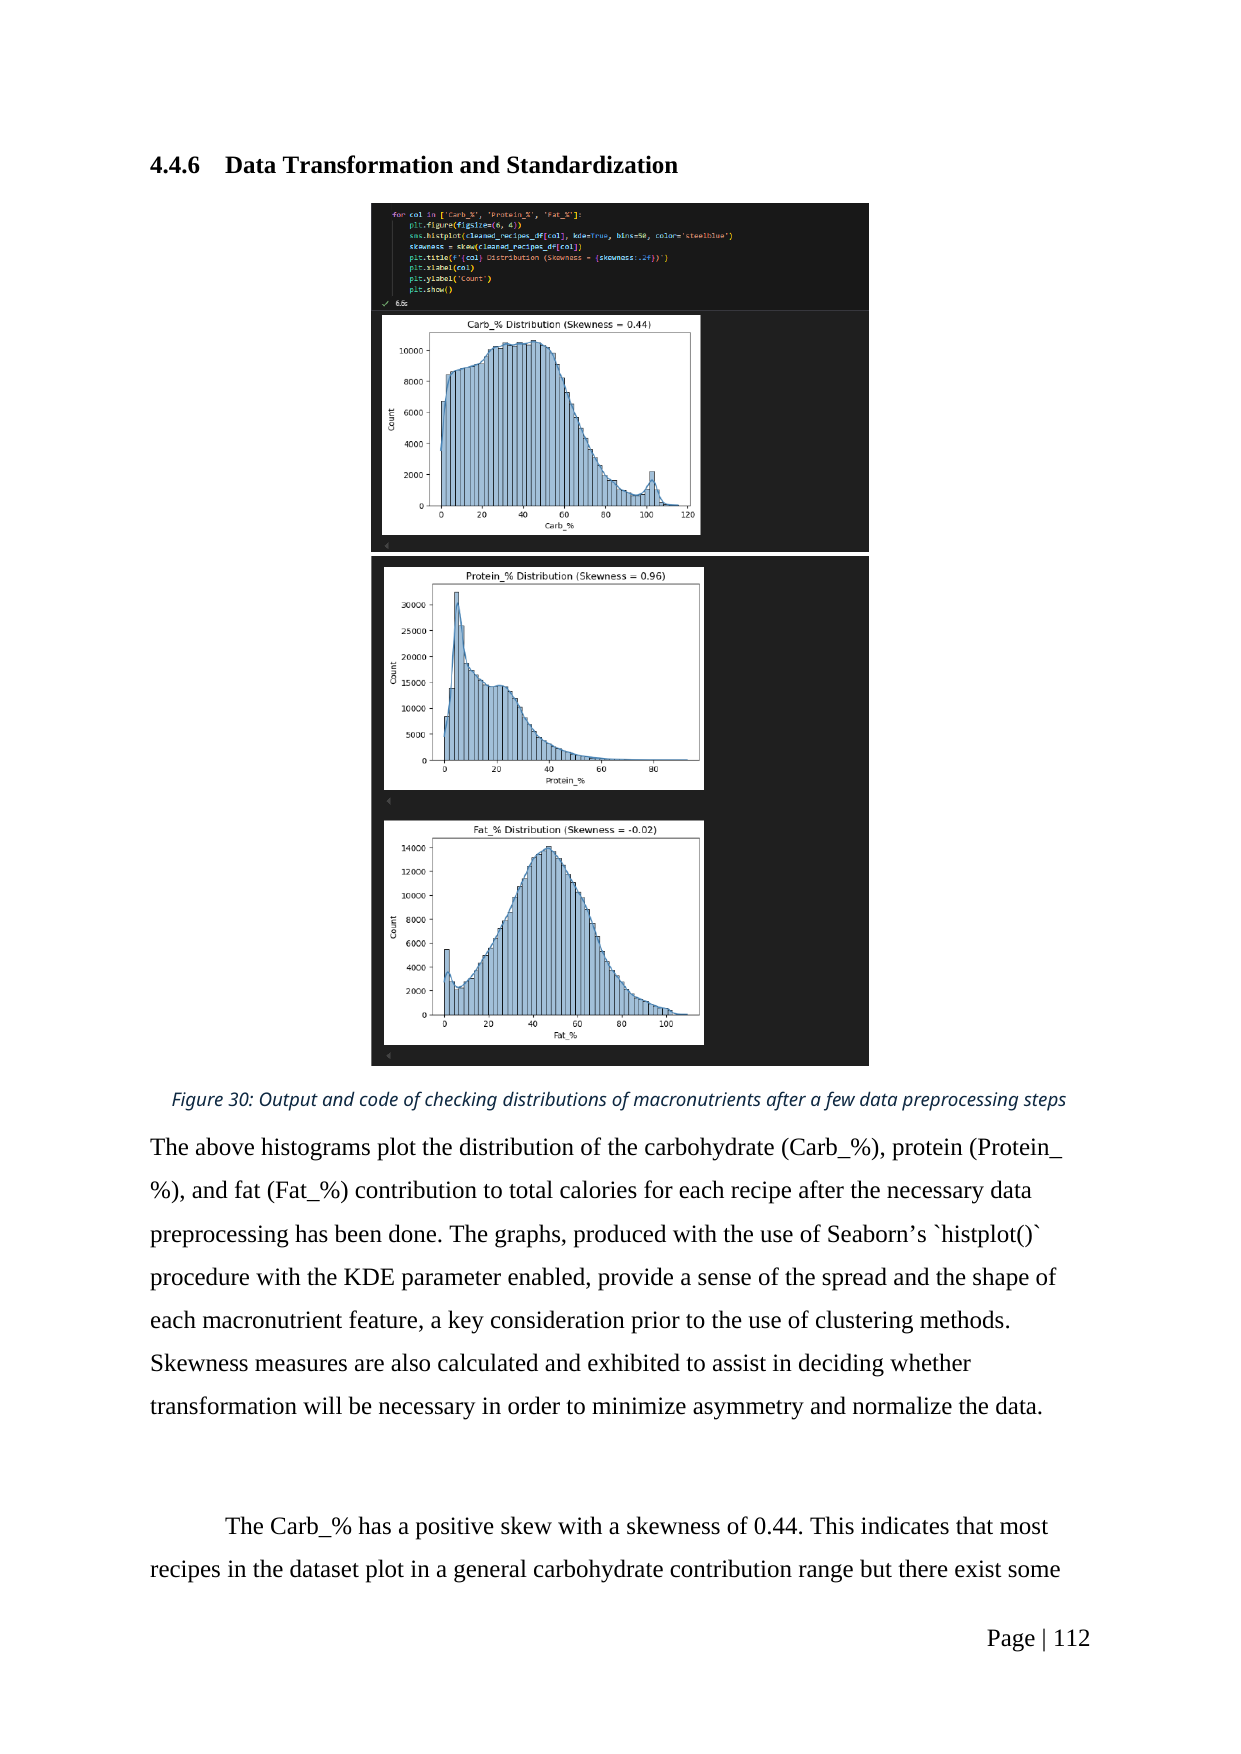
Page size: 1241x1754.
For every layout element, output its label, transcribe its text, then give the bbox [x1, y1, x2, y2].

picture [371, 203, 869, 552]
text The above histograms plot the distribution of the carbohydrate (Carb_%), protein (Protein_%), and fat (Fat_%) contribution to total calories for each recipe after the necessary data preprocessing has been done. The graphs, produced with the use of Seaborn’s `histplot()` procedure with the KDE parameter enabled, provide a sense of the spread and the shape of each macronutrient feature, a key consideration prior to the use of clustering methods. Skewness measures are also calculated and exhibited to assist in deciding whether transformation will be necessary in order to minimize asymmetry and normalize the data. [150, 1132, 1090, 1420]
picture [371, 556, 869, 1066]
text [150, 1511, 1090, 1583]
subtitle 4.4.6 Data Transformation and Standardization [150, 150, 1090, 179]
